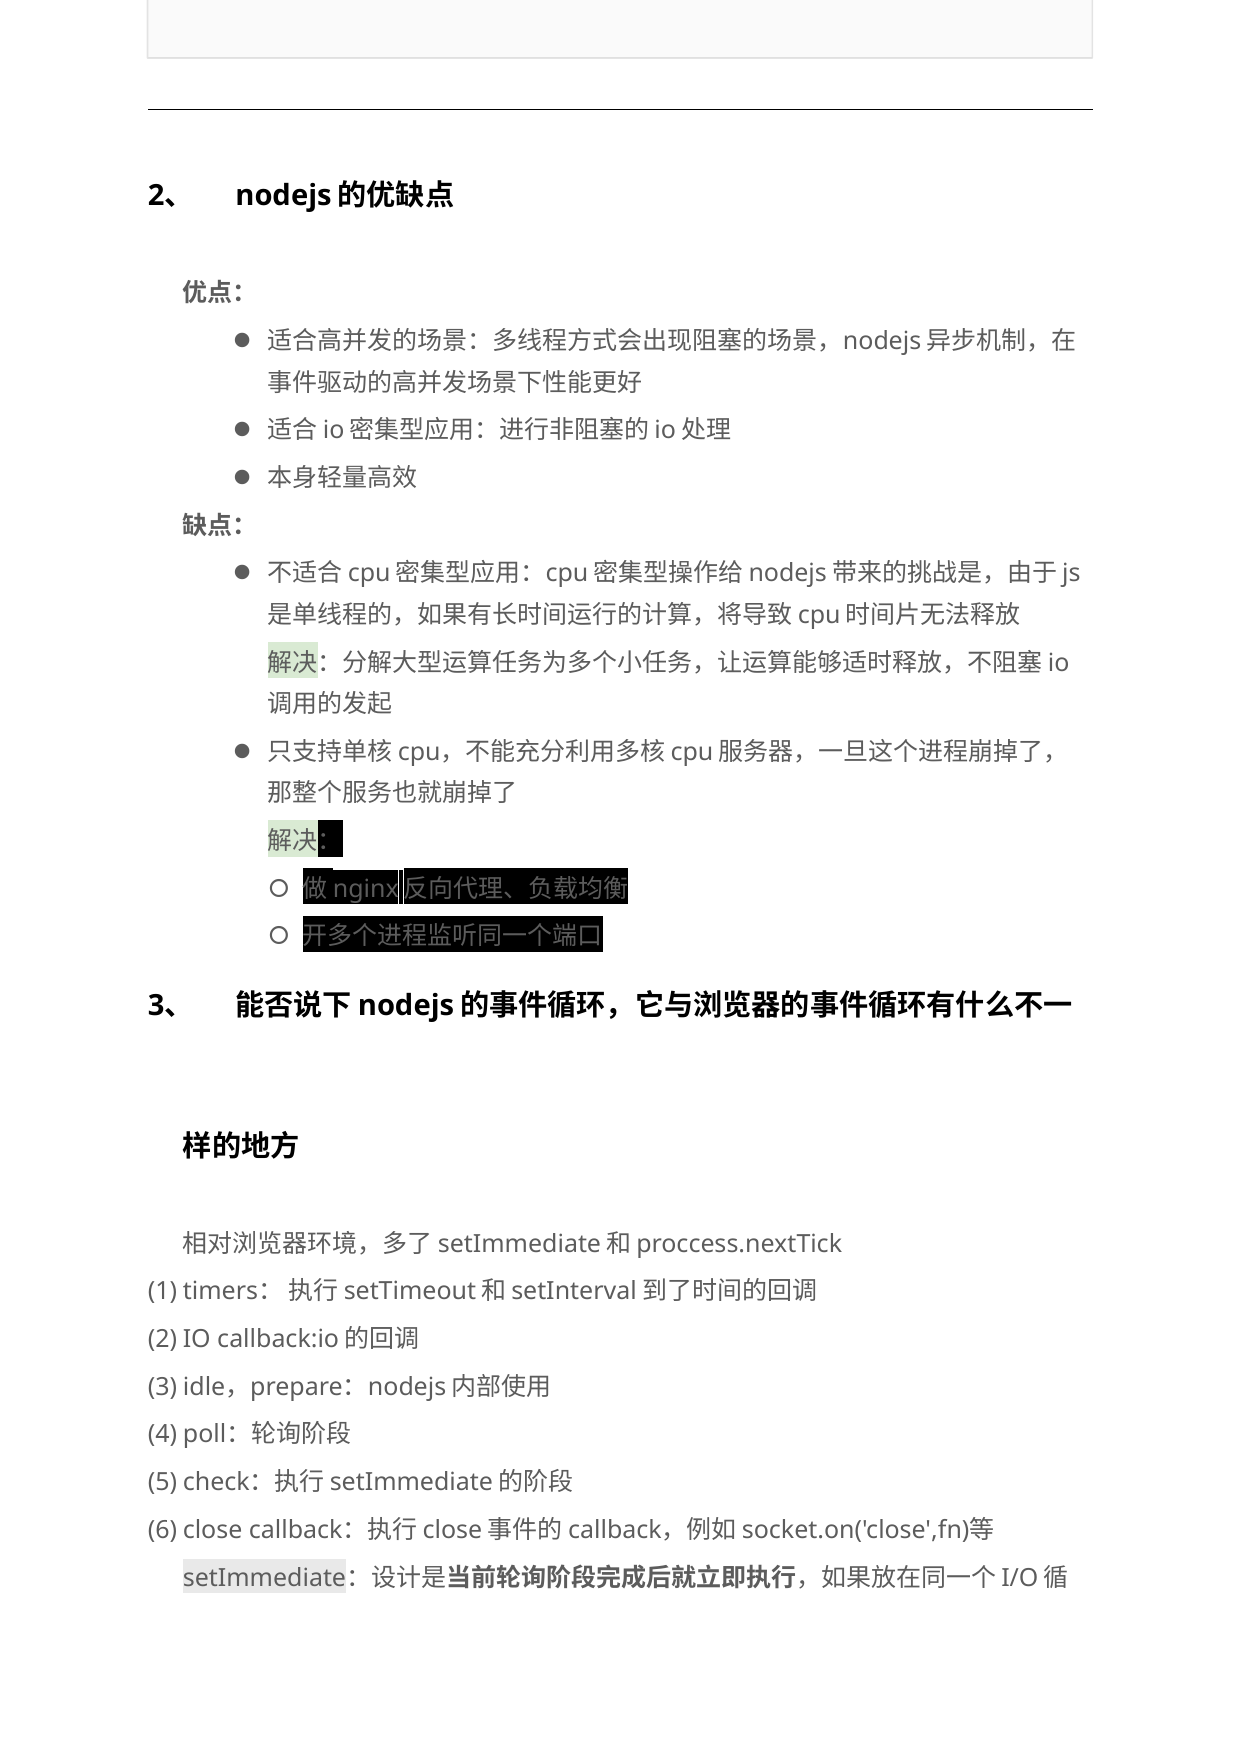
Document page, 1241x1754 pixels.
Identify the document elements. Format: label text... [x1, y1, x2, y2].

text 解决： [268, 818, 1093, 859]
list poll：轮询阶段 [148, 1411, 1093, 1453]
list 适合高并发的场景：多线程方式会出现阻塞的场景，nodejs异步机制，在事件驱动的高并发场景下性能更好 [233, 318, 1093, 401]
list 不适合cpu密集型应用：cpu密集型操作给nodejs带来的挑战是，由于js是单线程的，如果有长时间运行的计算，将导致cpu时间片无法释放 [233, 550, 1093, 633]
list IO callback:io的回调 [148, 1316, 1093, 1357]
subtitle 能否说下nodejs的事件循环，它与浏览器的事件循环有什么不一样的地方 [148, 961, 1093, 1185]
list idle，prepare：nodejs内部使用 [148, 1364, 1093, 1405]
list 本身轻量高效 [233, 455, 1093, 496]
list 优点： [183, 270, 1093, 312]
list 适合io密集型应用：进行非阻塞的io处理 [233, 407, 1093, 448]
list close callback：执行close事件的 callback，例如socket.on('close',fn)等 [148, 1507, 1093, 1548]
list 缺点： [183, 502, 1093, 544]
list 只支持单核cpu，不能充分利用多核cpu服务器，一旦这个进程崩掉了，那整个服务也就崩掉了 [233, 728, 1093, 811]
subtitle nodejs的优缺点 [148, 151, 1093, 234]
list 做nginx反向代理、负载均衡 [268, 865, 1093, 907]
list 开多个进程监听同一个端口 [268, 913, 1093, 954]
list check：执行setImmediate的阶段 [148, 1459, 1093, 1501]
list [183, 1554, 1093, 1596]
text 解决：分解大型运算任务为多个小任务，让运算能够适时释放，不阻塞io调用的发起 [268, 639, 1093, 722]
list timers： 执行setTimeout和setInterval到了时间的回调 [148, 1268, 1093, 1310]
list 相对浏览器环境，多了setImmediate和proccess.nextTick [183, 1221, 1093, 1262]
